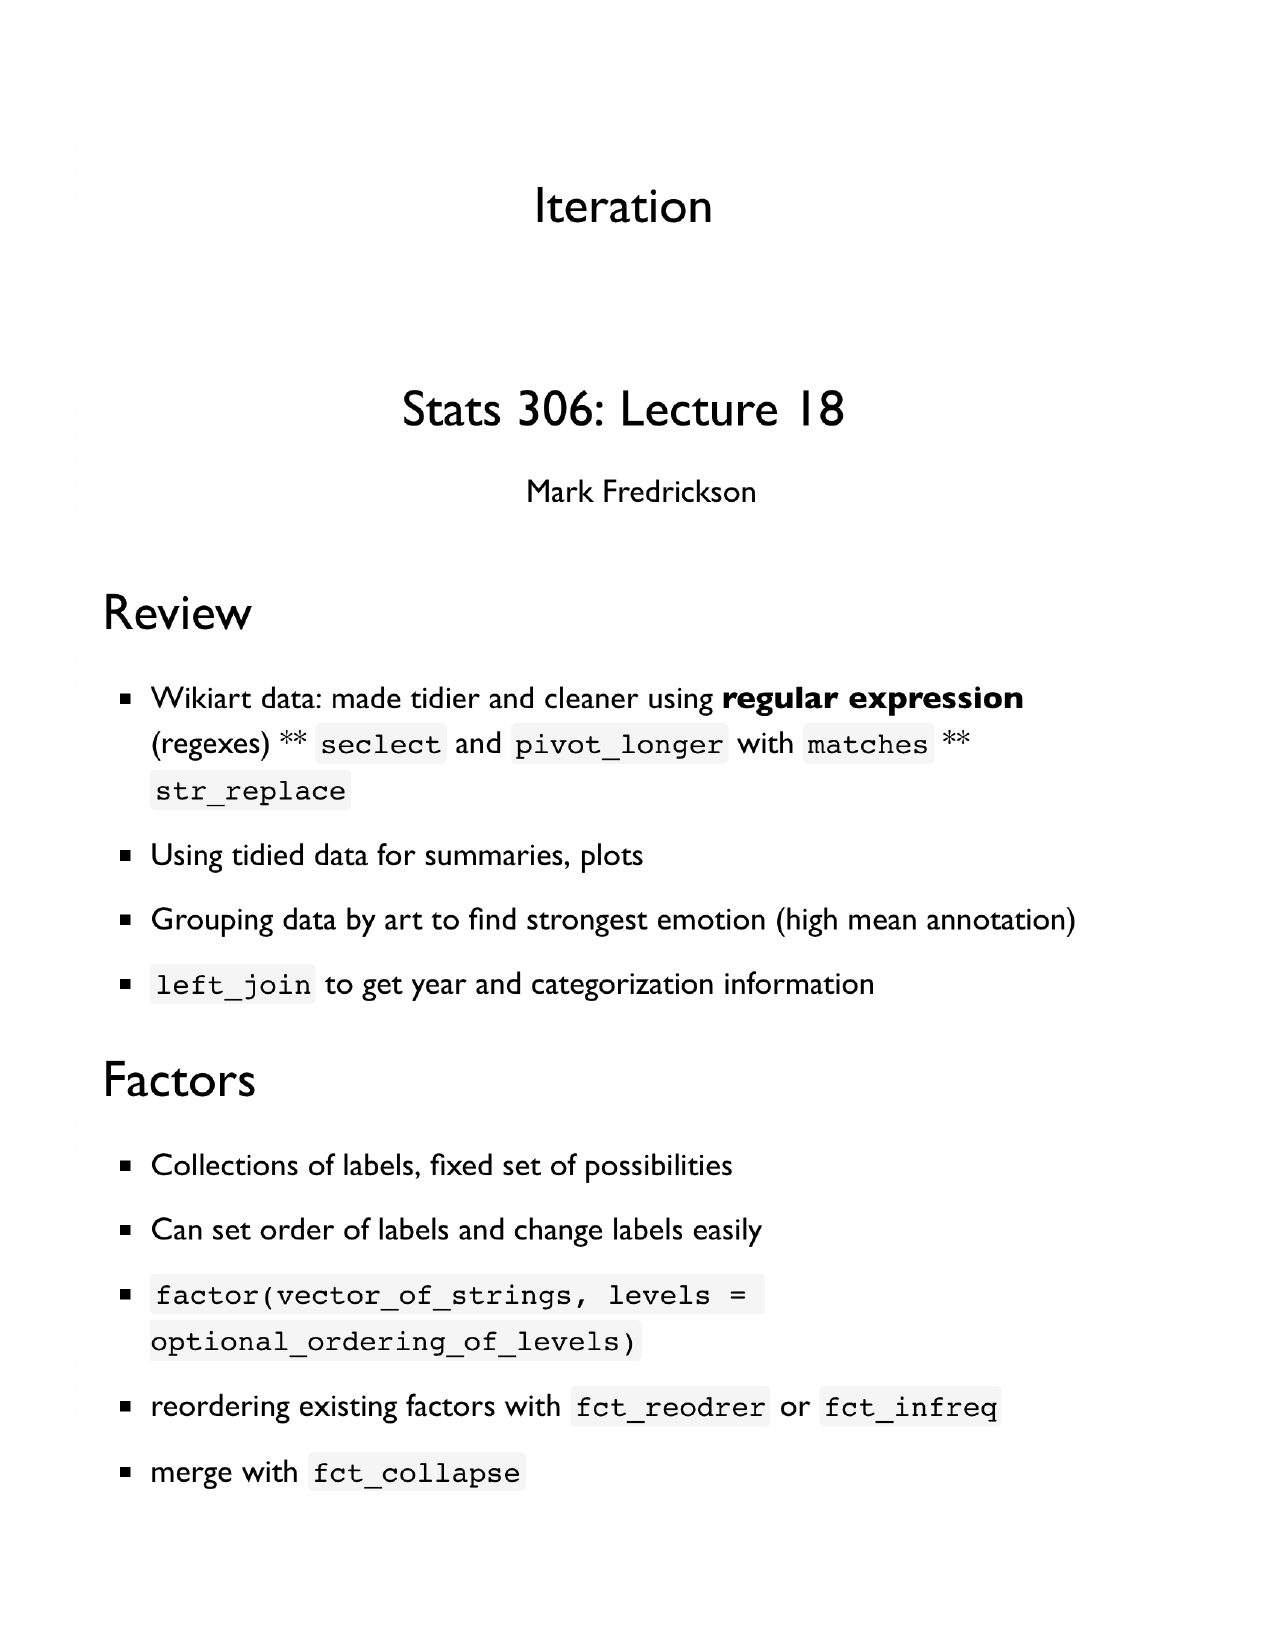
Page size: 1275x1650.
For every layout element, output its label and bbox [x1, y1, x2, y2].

picture [75, 75, 1200, 1018]
picture [75, 1048, 1200, 1556]
